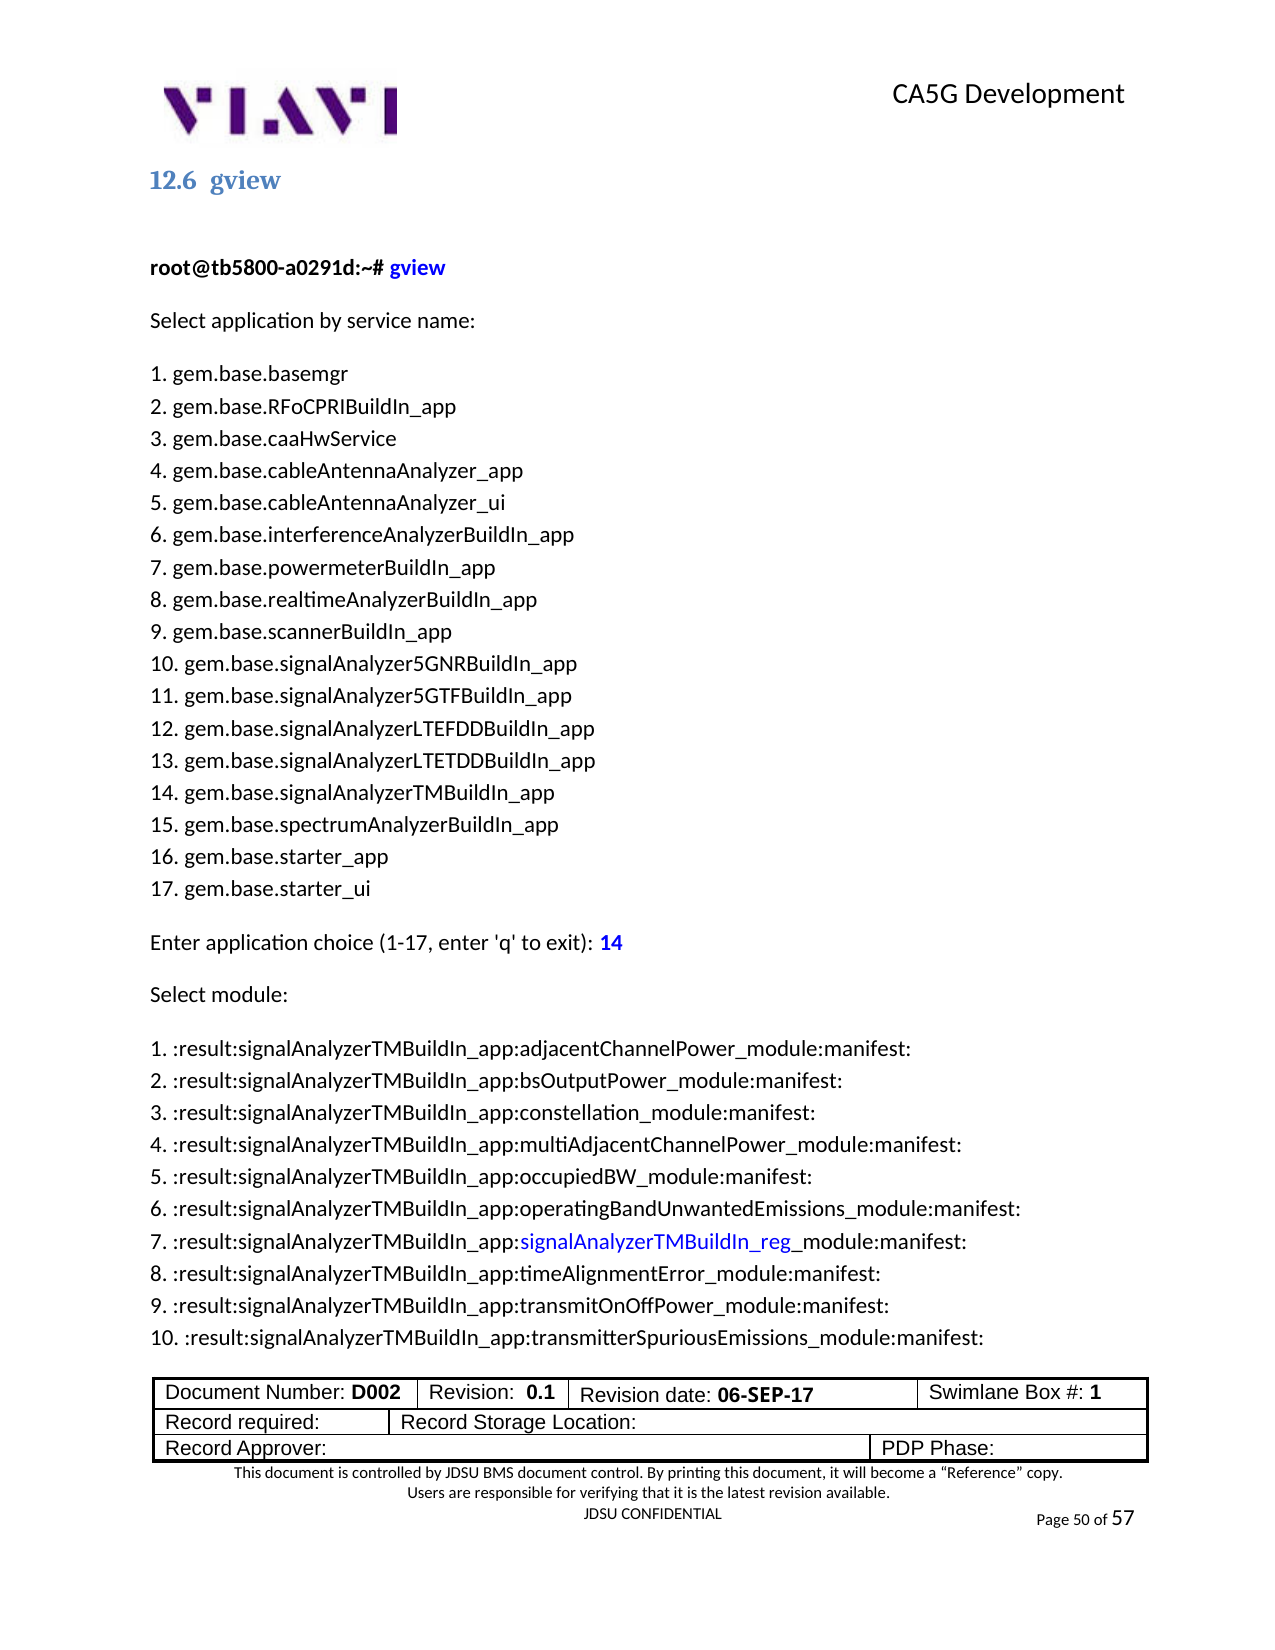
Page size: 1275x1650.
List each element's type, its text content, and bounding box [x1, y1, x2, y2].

text Select module: [150, 981, 1125, 1009]
text root@tb5800-a0291d:~# gview [150, 253, 1125, 282]
text Enter application choice (1-17, enter 'q' to exit): 14 [150, 928, 1125, 956]
text Select application by service name: [150, 307, 1125, 334]
text 1. :result:signalAnalyzerTMBuildIn_app:adjacentChannelPower_module:manifest: 2. :result:signalAnalyzerTMBuildIn_app:bsOutputPower_module:manifest: 3. :result:signalAnalyzerTMBuildIn_app:constellation_module:manifest: 4. :result:signalAnalyzerTMBuildIn_app:multiAdjacentChannelPower_module:manifest: 5. :result:signalAnalyzerTMBuildIn_app:occupiedBW_module:manifest: 6. :result:signalAnalyzerTMBuildIn_app:operatingBandUnwantedEmissions_module:manifest: 7. :result:signalAnalyzerTMBuildIn_app:signalAnalyzerTMBuildIn_reg_module:manifest: 8. :result:signalAnalyzerTMBuildIn_app:timeAlignmentError_module:manifest: 9. :result:signalAnalyzerTMBuildIn_app:transmitOnOffPower_module:manifest: 10. :result:signalAnalyzerTMBuildIn_app:transmitterSpuriousEmissions_module:manifest: [150, 1034, 1125, 1351]
subtitle gview [150, 165, 1125, 196]
text 1. gem.base.basemgr 2. gem.base.RFoCPRIBuildIn_app 3. gem.base.caaHwService 4. gem.base.cableAntennaAnalyzer_app 5. gem.base.cableAntennaAnalyzer_ui 6. gem.base.interferenceAnalyzerBuildIn_app 7. gem.base.powermeterBuildIn_app 8. gem.base.realtimeAnalyzerBuildIn_app 9. gem.base.scannerBuildIn_app 10. gem.base.signalAnalyzer5GNRBuildIn_app 11. gem.base.signalAnalyzer5GTFBuildIn_app 12. gem.base.signalAnalyzerLTEFDDBuildIn_app 13. gem.base.signalAnalyzerLTETDDBuildIn_app 14. gem.base.signalAnalyzerTMBuildIn_app 15. gem.base.spectrumAnalyzerBuildIn_app 16. gem.base.starter_app 17. gem.base.starter_ui [150, 359, 1125, 903]
picture [162, 68, 397, 146]
